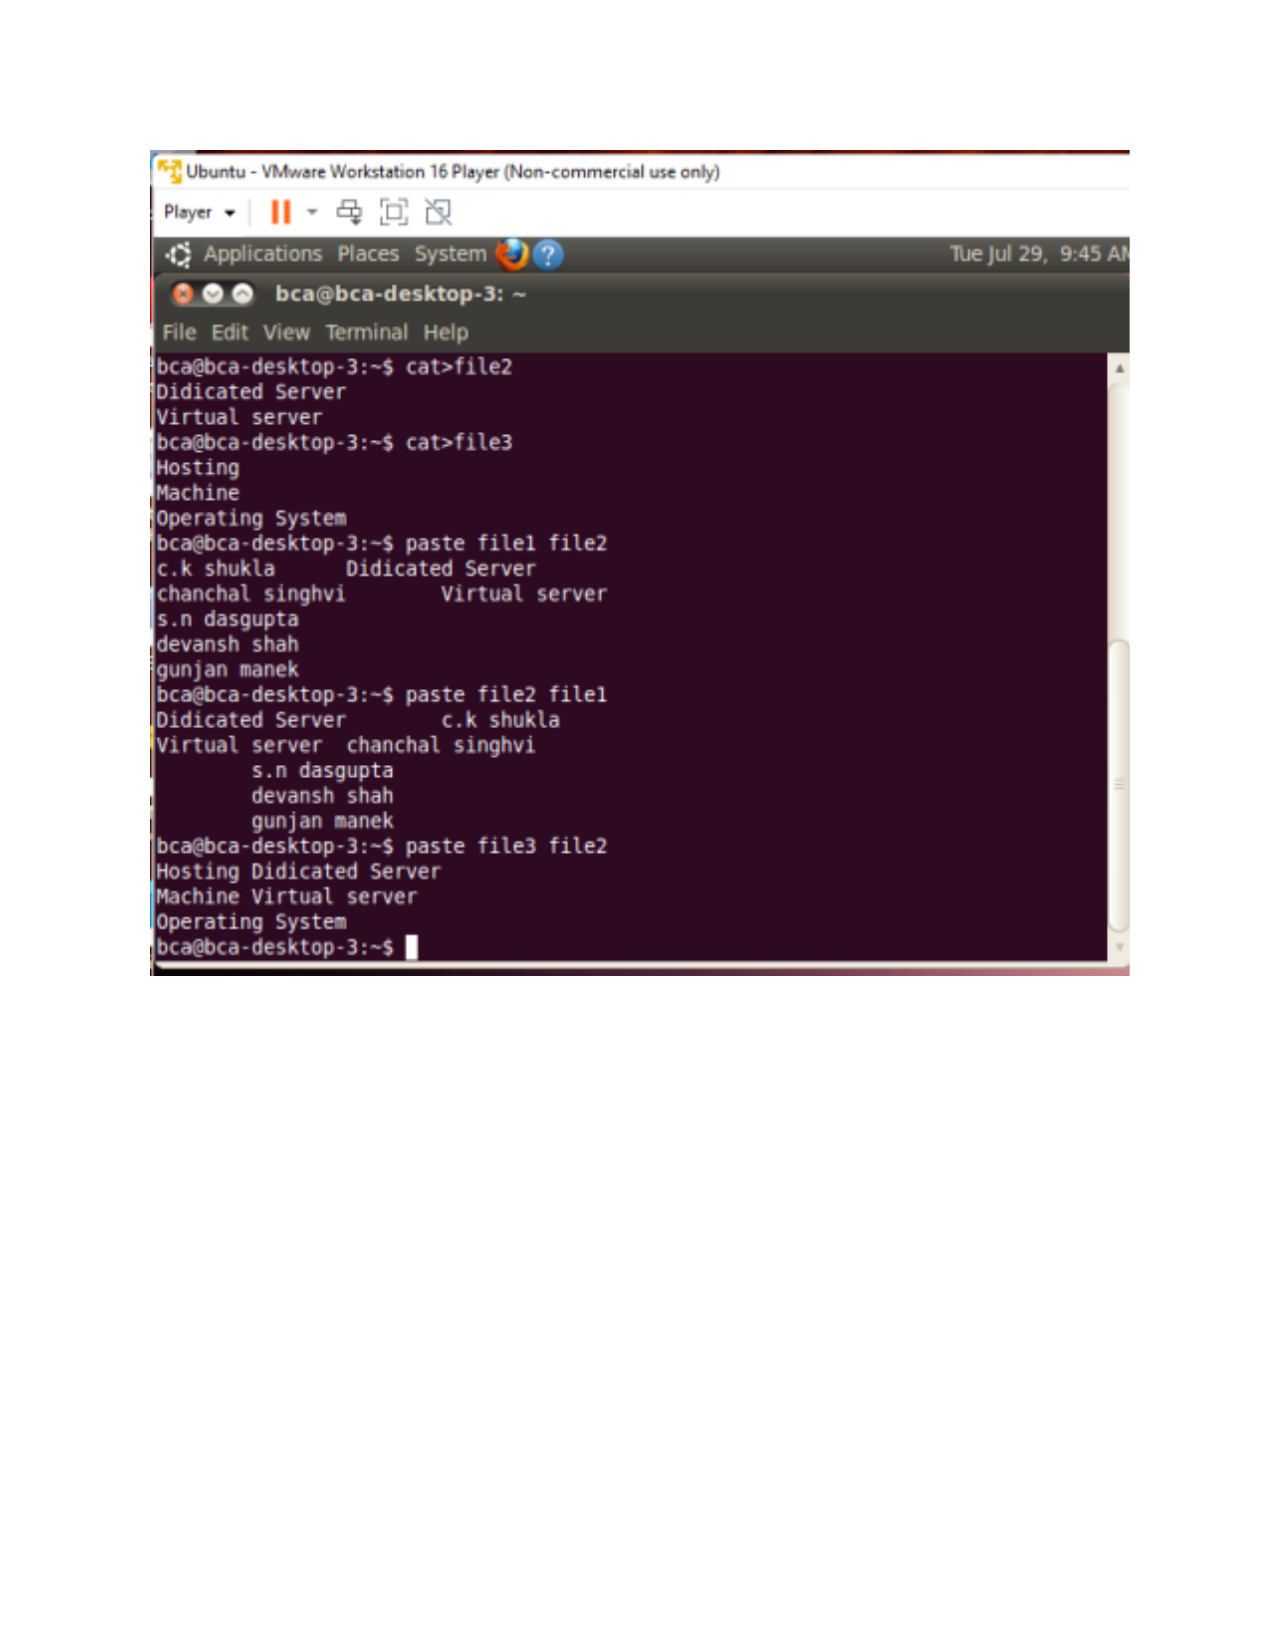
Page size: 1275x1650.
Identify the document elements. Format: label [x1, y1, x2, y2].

picture [150, 150, 1130, 976]
